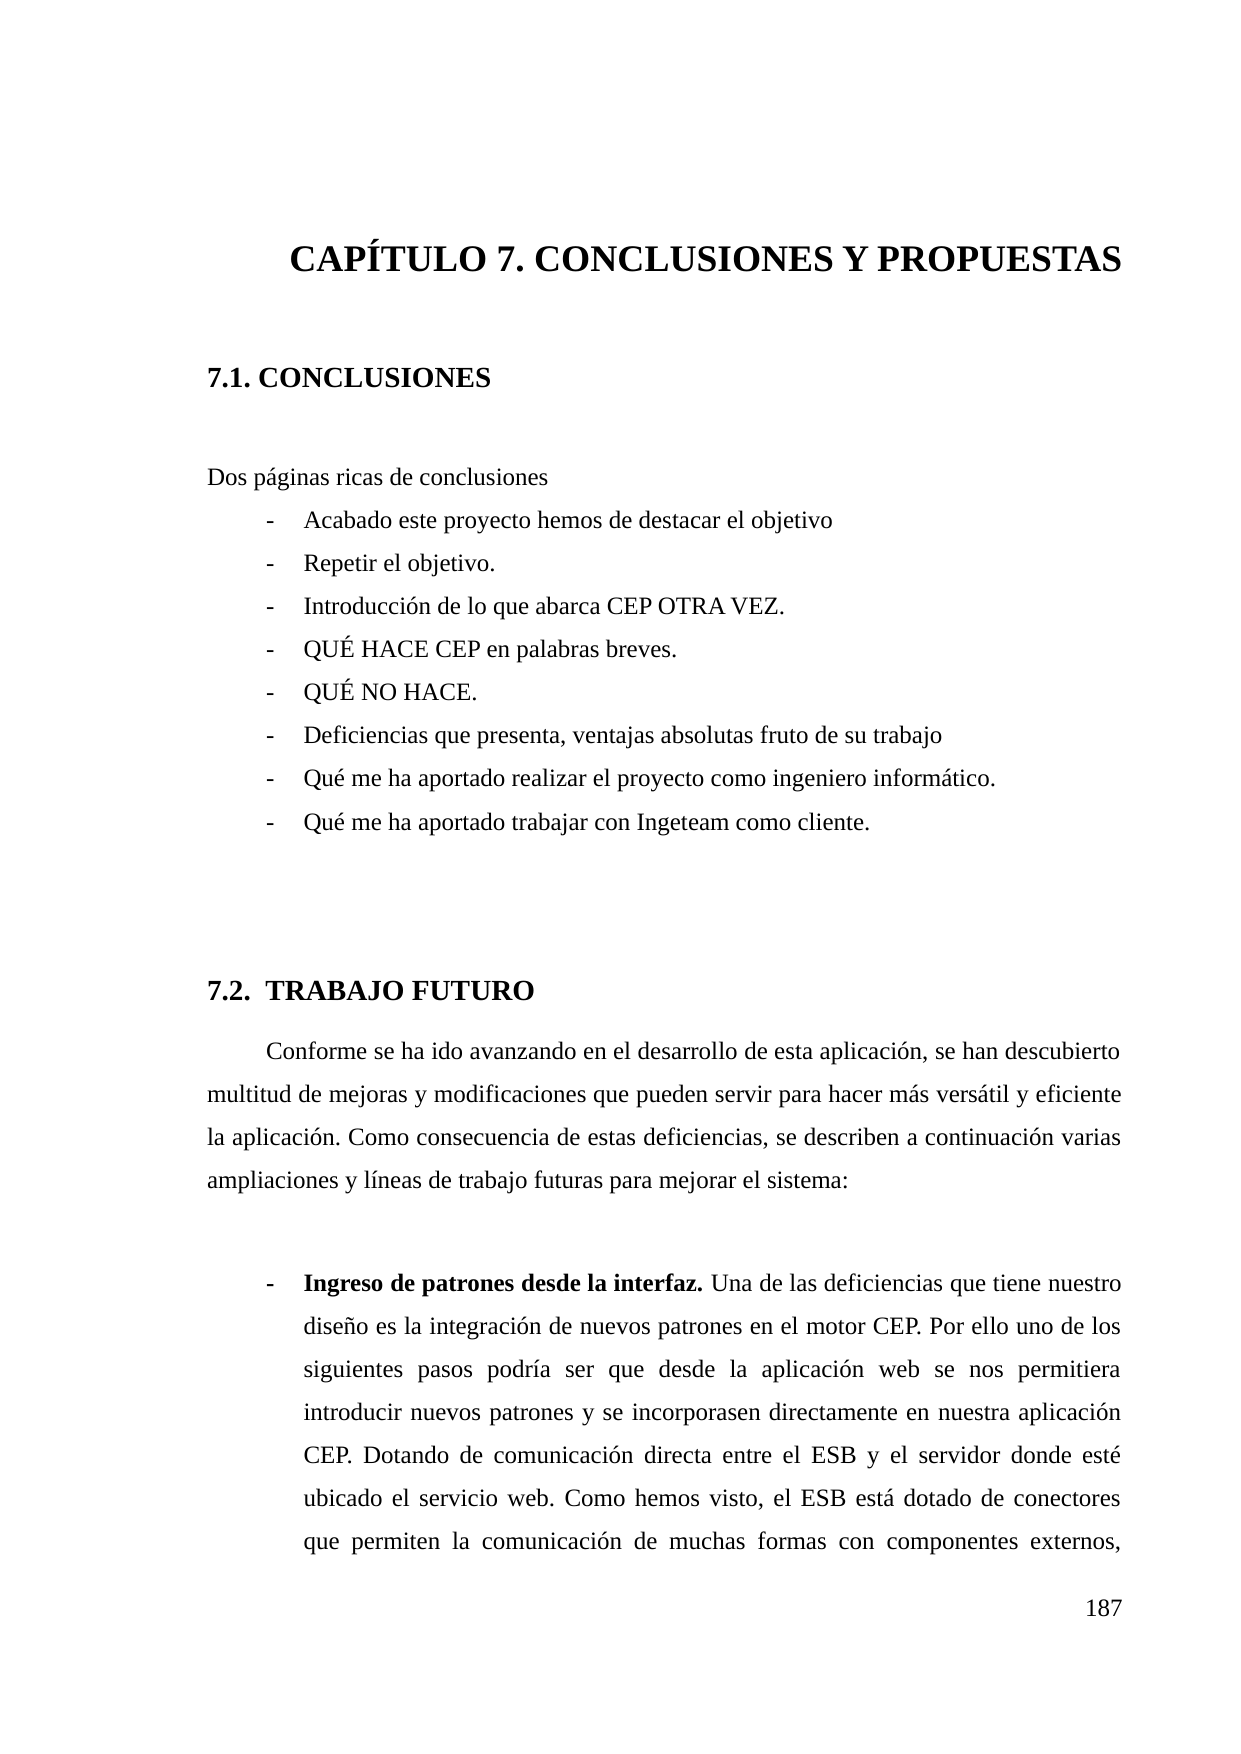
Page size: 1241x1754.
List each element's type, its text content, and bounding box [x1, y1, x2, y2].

list Trabajo futuro [207, 973, 1122, 1007]
list Acabado este proyecto hemos de destacar el objetivo [266, 505, 1122, 533]
list Introducción de lo que abarca CEP OTRA VEZ. [266, 591, 1122, 620]
list QUÉ HACE CEP en palabras breves. [266, 634, 1122, 663]
list Qué me ha aportado trabajar con Ingeteam como cliente. [266, 807, 1122, 835]
list Conclusiones [207, 360, 1122, 393]
text Dos páginas ricas de conclusiones [207, 462, 1122, 490]
list QUÉ NO HACE. [266, 677, 1122, 706]
text Conforme se ha ido avanzando en el desarrollo de esta aplicación, se han descubierto multitud de mejoras y modificaciones que pueden servir para hacer más versátil y eficiente la aplicación. Como consecuencia de estas deficiencias, se describen a continuación varias ampliaciones y líneas de trabajo futuras para mejorar el sistema: [207, 1036, 1122, 1194]
text Conclusiones y propuestas [207, 236, 1122, 279]
list Qué me ha aportado realizar el proyecto como ingeniero informático. [266, 763, 1122, 792]
list Deficiencias que presenta, ventajas absolutas fruto de su trabajo [266, 720, 1122, 749]
list Repetir el objetivo. [266, 548, 1122, 577]
